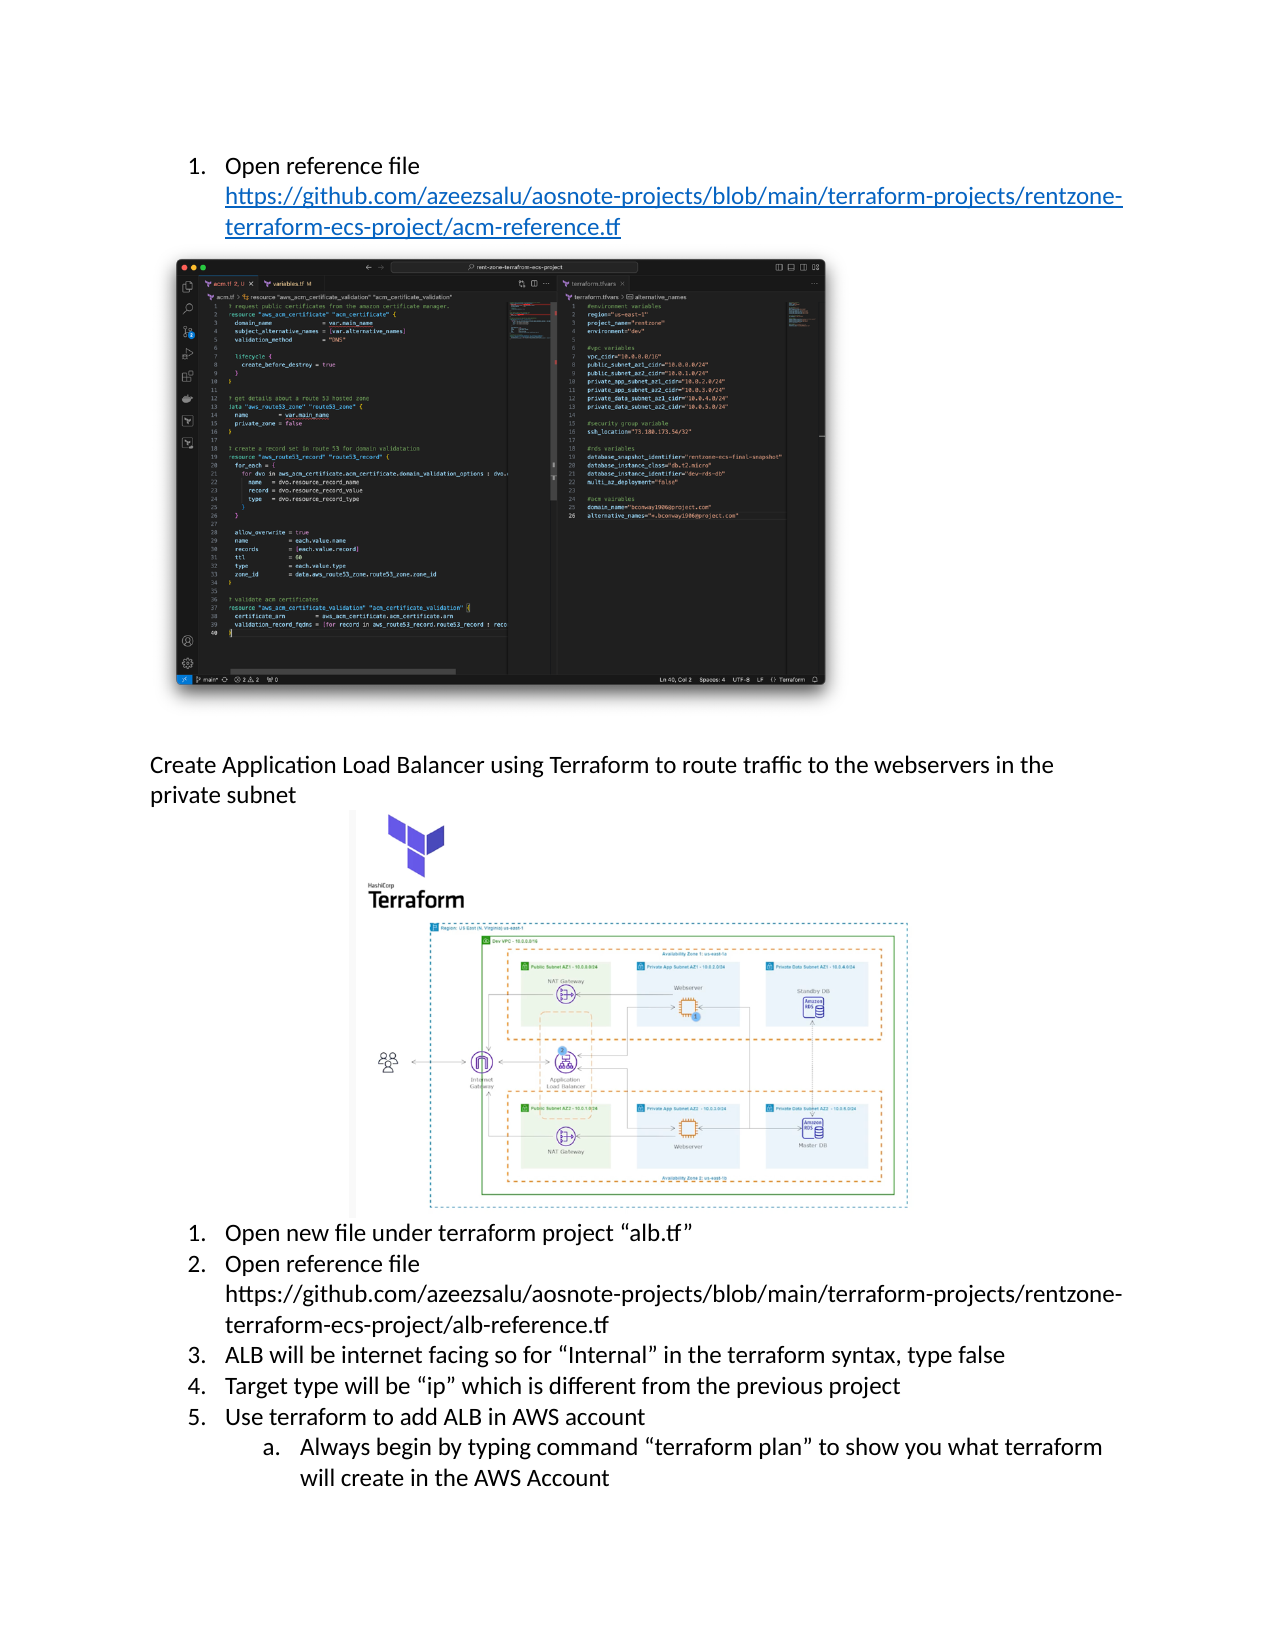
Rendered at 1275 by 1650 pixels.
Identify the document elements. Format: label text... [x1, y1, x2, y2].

picture [349, 810, 926, 1218]
list ALB will be internet facing so for “Internal” in the terraform syntax, type false [187, 1340, 1125, 1370]
text Create Application Load Balancer using Terraform to route traffic to the webservers in the private subnet [150, 749, 1125, 810]
list Open reference file https://github.com/azeezsalu/aosnote-projects/blob/main/terraform-projects/rentzone-terraform-ecs-project/acm-reference.tf [187, 150, 1125, 242]
list Open reference file https://github.com/azeezsalu/aosnote-projects/blob/main/terraform-projects/rentzone-terraform-ecs-project/alb-reference.tf [187, 1248, 1125, 1340]
list Target type will be “ip” which is different from the previous project [187, 1370, 1125, 1401]
list Use terraform to add ALB in AWS account [187, 1401, 1125, 1431]
picture [150, 241, 851, 719]
list Open new file under terraform project “alb.tf” [187, 1218, 1125, 1248]
list Always begin by typing command “terraform plan” to show you what terraform will create in the AWS Account [262, 1431, 1125, 1492]
